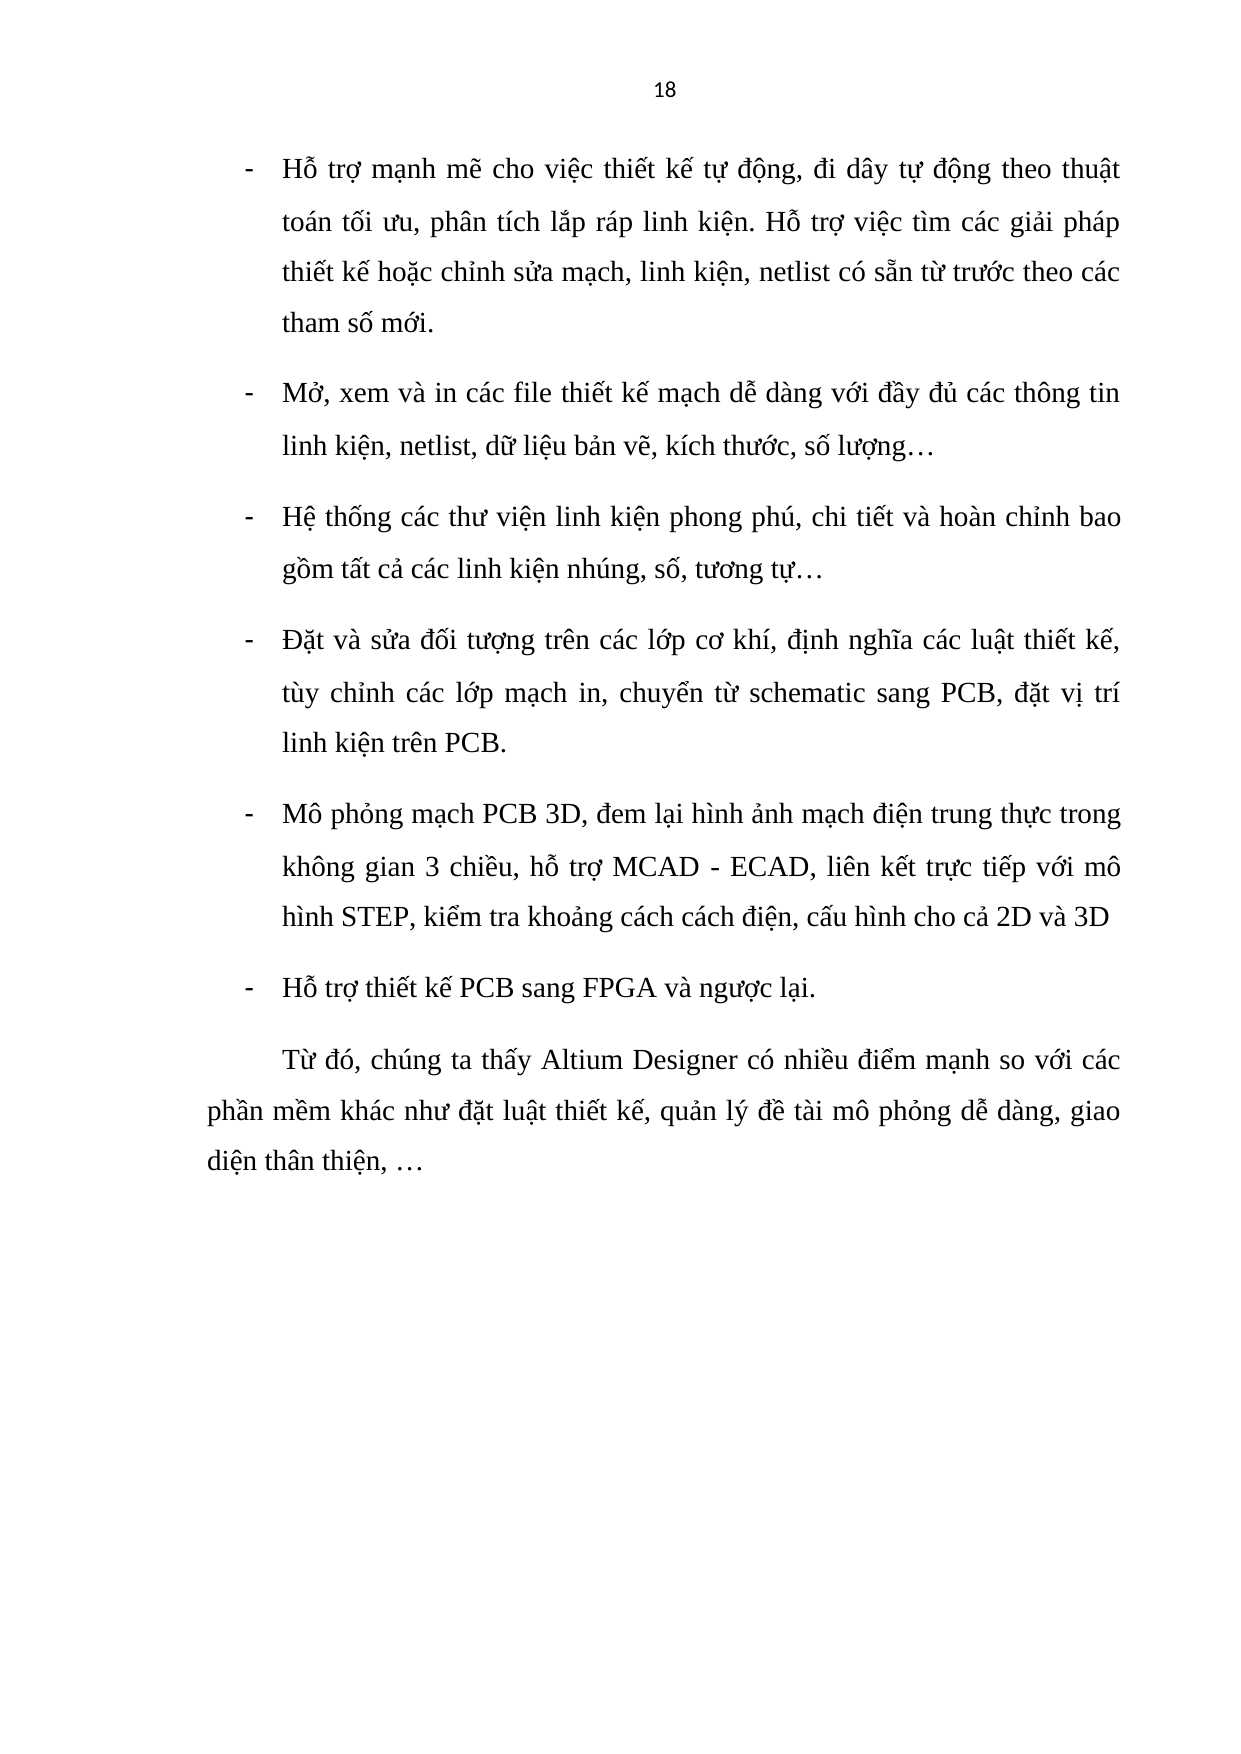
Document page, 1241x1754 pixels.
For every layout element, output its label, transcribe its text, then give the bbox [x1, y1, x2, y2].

list Hỗ trợ mạnh mẽ cho việc thiết kế tự động, đi dây tự động theo thuật toán tối ưu, phân tích lắp ráp linh kiện. Hỗ trợ việc tìm các giải pháp thiết kế hoặc chỉnh sửa mạch, linh kiện, netlist có sẵn từ trước theo các tham số mới. [244, 148, 1122, 338]
text Từ đó, chúng ta thấy Altium Designer có nhiều điểm mạnh so với các phần mềm khác như đặt luật thiết kế, quản lý đề tài mô phỏng dễ dàng, giao diện thân thiện, … [207, 1042, 1122, 1176]
list Hệ thống các thư viện linh kiện phong phú, chi tiết và hoàn chỉnh bao gồm tất cả các linh kiện nhúng, số, tương tự… [244, 495, 1122, 585]
list Mô phỏng mạch PCB 3D, đem lại hình ảnh mạch điện trung thực trong không gian 3 chiều, hỗ trợ MCAD - ECAD, liên kết trực tiếp với mô hình STEP, kiểm tra khoảng cách cách điện, cấu hình cho cả 2D và 3D [244, 792, 1122, 933]
list Đặt và sửa đối tượng trên các lớp cơ khí, định nghĩa các luật thiết kế, tùy chỉnh các lớp mạch in, chuyển từ schematic sang PCB, đặt vị trí linh kiện trên PCB. [244, 619, 1122, 759]
list Mở, xem và in các file thiết kế mạch dễ dàng với đầy đủ các thông tin linh kiện, netlist, dữ liệu bản vẽ, kích thước, số lượng… [244, 372, 1122, 462]
list Hỗ trợ thiết kế PCB sang FPGA và ngược lại. [244, 966, 1122, 1006]
